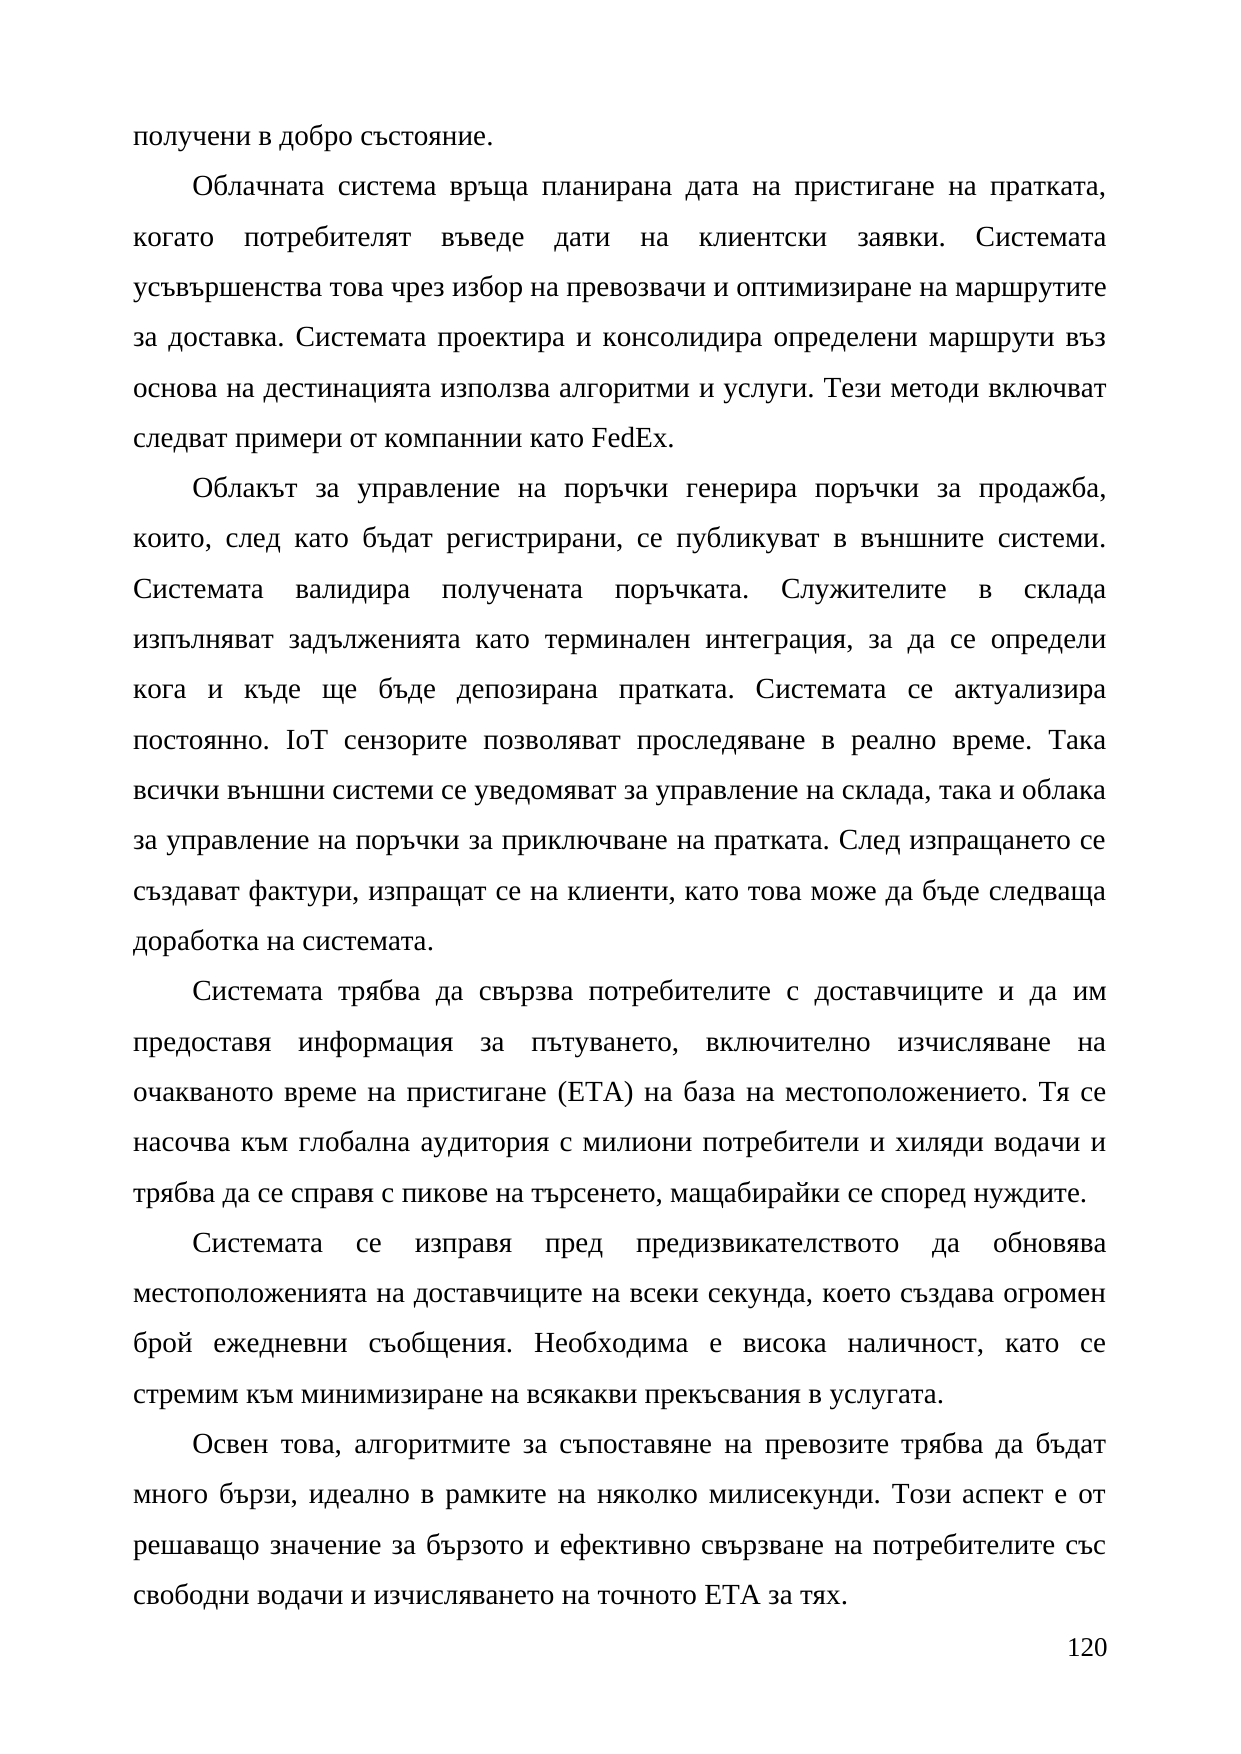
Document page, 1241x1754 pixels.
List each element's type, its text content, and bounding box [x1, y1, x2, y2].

text Системата се изправя пред предизвикателството да обновява местоположенията на доставчиците на всеки секунда, което създава огромен брой ежедневни съобщения. Необходима е висока наличност, като се стремим към минимизиране на всякакви прекъсвания в услугата. [133, 1225, 1107, 1409]
text Облакът за управление на поръчки генерира поръчки за продажба, които, след като бъдат регистрирани, се публикуват в външните системи. Системата валидира получената поръчката. Служителите в склада изпълняват задълженията като терминален интеграция, за да се определи кога и къде ще бъде депозирана пратката. Системата се актуализира постоянно. IoT сензорите позволяват проследяване в реално време. Така всички външни системи се уведомяват за управление на склада, така и облака за управление на поръчки за приключване на пратката. След изпращането се създават фактури, изпращат се на клиенти, като това може да бъде следваща доработка на системата. [133, 470, 1107, 957]
text Системата трябва да свързва потребителите с доставчиците и да им предоставя информация за пътуването, включително изчисляване на очакваното време на пристигане (ETA) на база на местоположението. Тя се насочва към глобална аудитория с милиони потребители и хиляди водачи и трябва да се справя с пикове на търсенето, мащабирайки се според нуждите. [133, 973, 1107, 1208]
text Освен това, алгоритмите за съпоставяне на превозите трябва да бъдат много бързи, идеално в рамките на няколко милисекунди. Този аспект е от решаващо значение за бързото и ефективно свързване на потребителите със свободни водачи и изчисляването на точното ETA за тях. [133, 1426, 1107, 1611]
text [133, 118, 1107, 152]
text Облачната система връща планирана дата на пристигане на пратката, когато потребителят въведе дати на клиентски заявки. Системата усъвършенства това чрез избор на превозвачи и оптимизиране на маршрутите за доставка. Системата проектира и консолидира определени маршрути въз основа на дестинацията използва алгоритми и услуги. Тези методи включват следват примери от компаннии като FedEx. [133, 168, 1107, 453]
